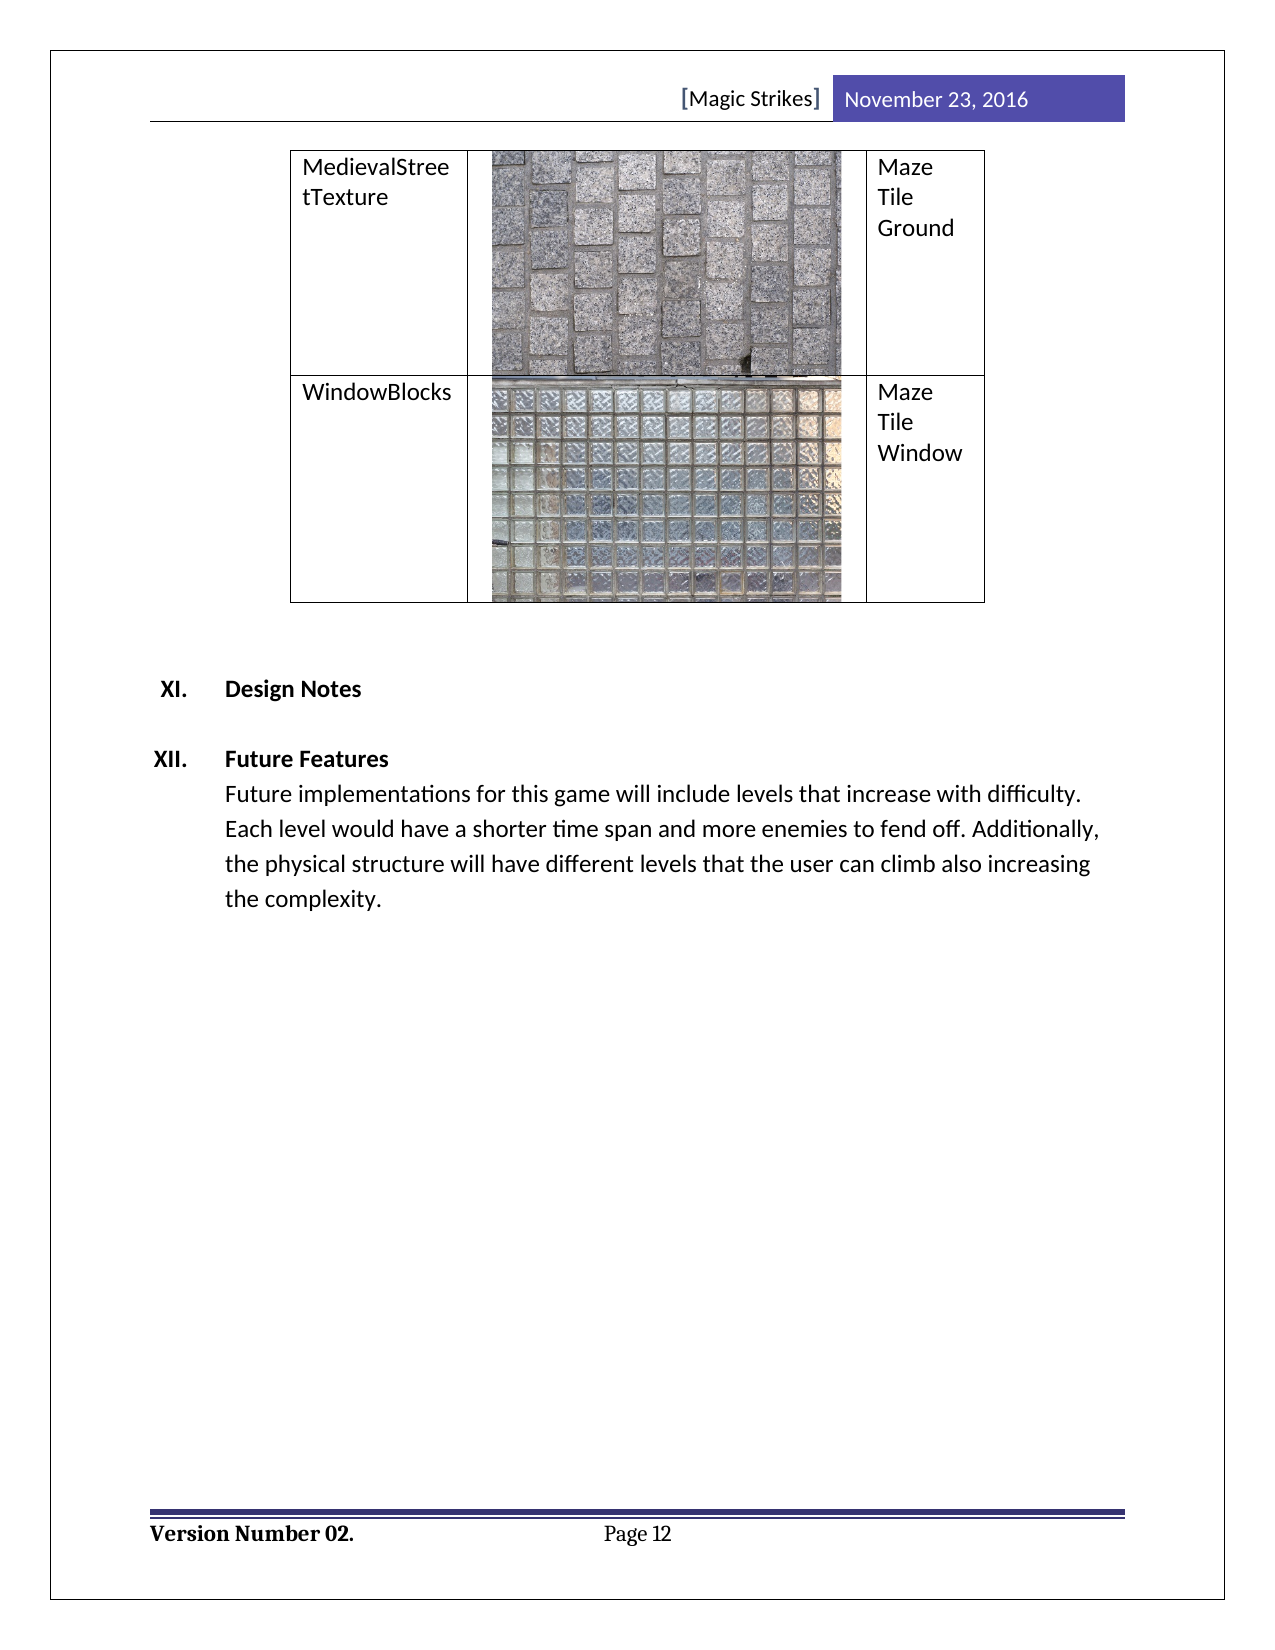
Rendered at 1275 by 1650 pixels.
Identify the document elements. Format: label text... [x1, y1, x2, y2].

table_cell MedievalStreetTexture [291, 151, 467, 375]
list Design Notes [187, 673, 1125, 704]
list Future implementations for this game will include levels that increase with difficulty. Each level would have a shorter time span and more enemies to fend off. Additionally, the physical structure will have different levels that the user can climb also increasing the complexity. [225, 778, 1125, 914]
table_cell [468, 151, 492, 375]
table_cell WindowBlocks [291, 376, 467, 602]
table_cell [468, 376, 492, 602]
list Future Features [187, 743, 1125, 774]
picture [492, 151, 842, 375]
table_cell Maze Tile Ground [867, 151, 984, 375]
picture [492, 376, 842, 602]
table_cell [842, 151, 866, 375]
table_cell [842, 376, 866, 602]
table_cell Maze Tile Window [867, 376, 984, 602]
